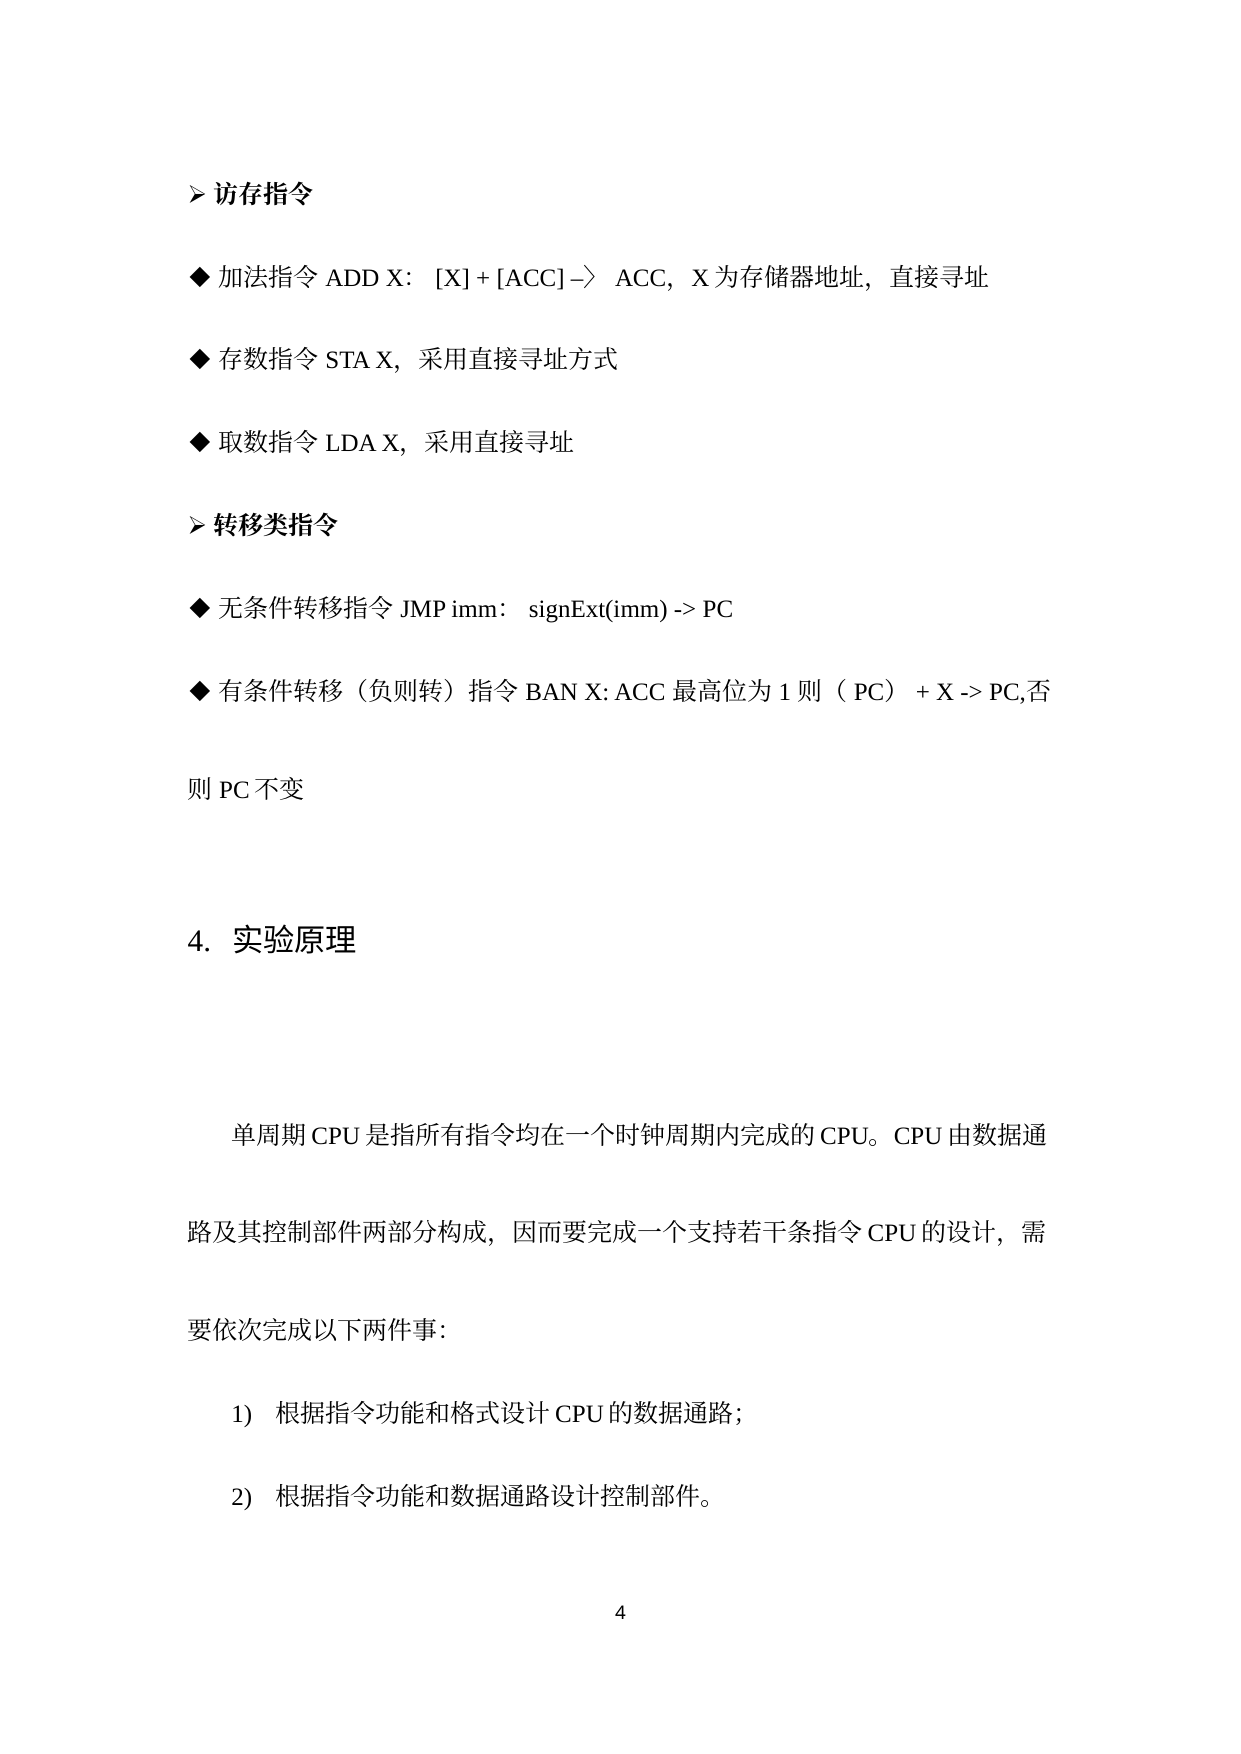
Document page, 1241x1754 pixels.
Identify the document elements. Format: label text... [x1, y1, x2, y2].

list 根据指令功能和数据通路设计控制部件。 [231, 1462, 1053, 1527]
text 取数指令 LDA X，采用直接寻址 [187, 408, 1053, 473]
text 访存指令 [187, 160, 1053, 225]
subtitle 实验原理 [187, 906, 1053, 971]
text 转移类指令 [187, 491, 1053, 556]
text 加法指令 ADD X： [X] + [ACC] –〉 ACC，X为存储器地址，直接寻址 [187, 243, 1053, 308]
text 单周期CPU是指所有指令均在一个时钟周期内完成的CPU。CPU由数据通路及其控制部件两部分构成，因而要完成一个支持若干条指令CPU的设计，需要依次完成以下两件事： [187, 1101, 1053, 1361]
text 存数指令 STA X，采用直接寻址方式 [187, 326, 1053, 391]
list 根据指令功能和格式设计CPU的数据通路； [231, 1379, 1053, 1444]
text 无条件转移指令 JMP imm： signExt(imm) -> PC [187, 574, 1053, 639]
text 有条件转移（负则转）指令 BAN X: ACC 最高位为 1 则（ PC） + X -> PC,否则 PC不变 [187, 657, 1053, 820]
